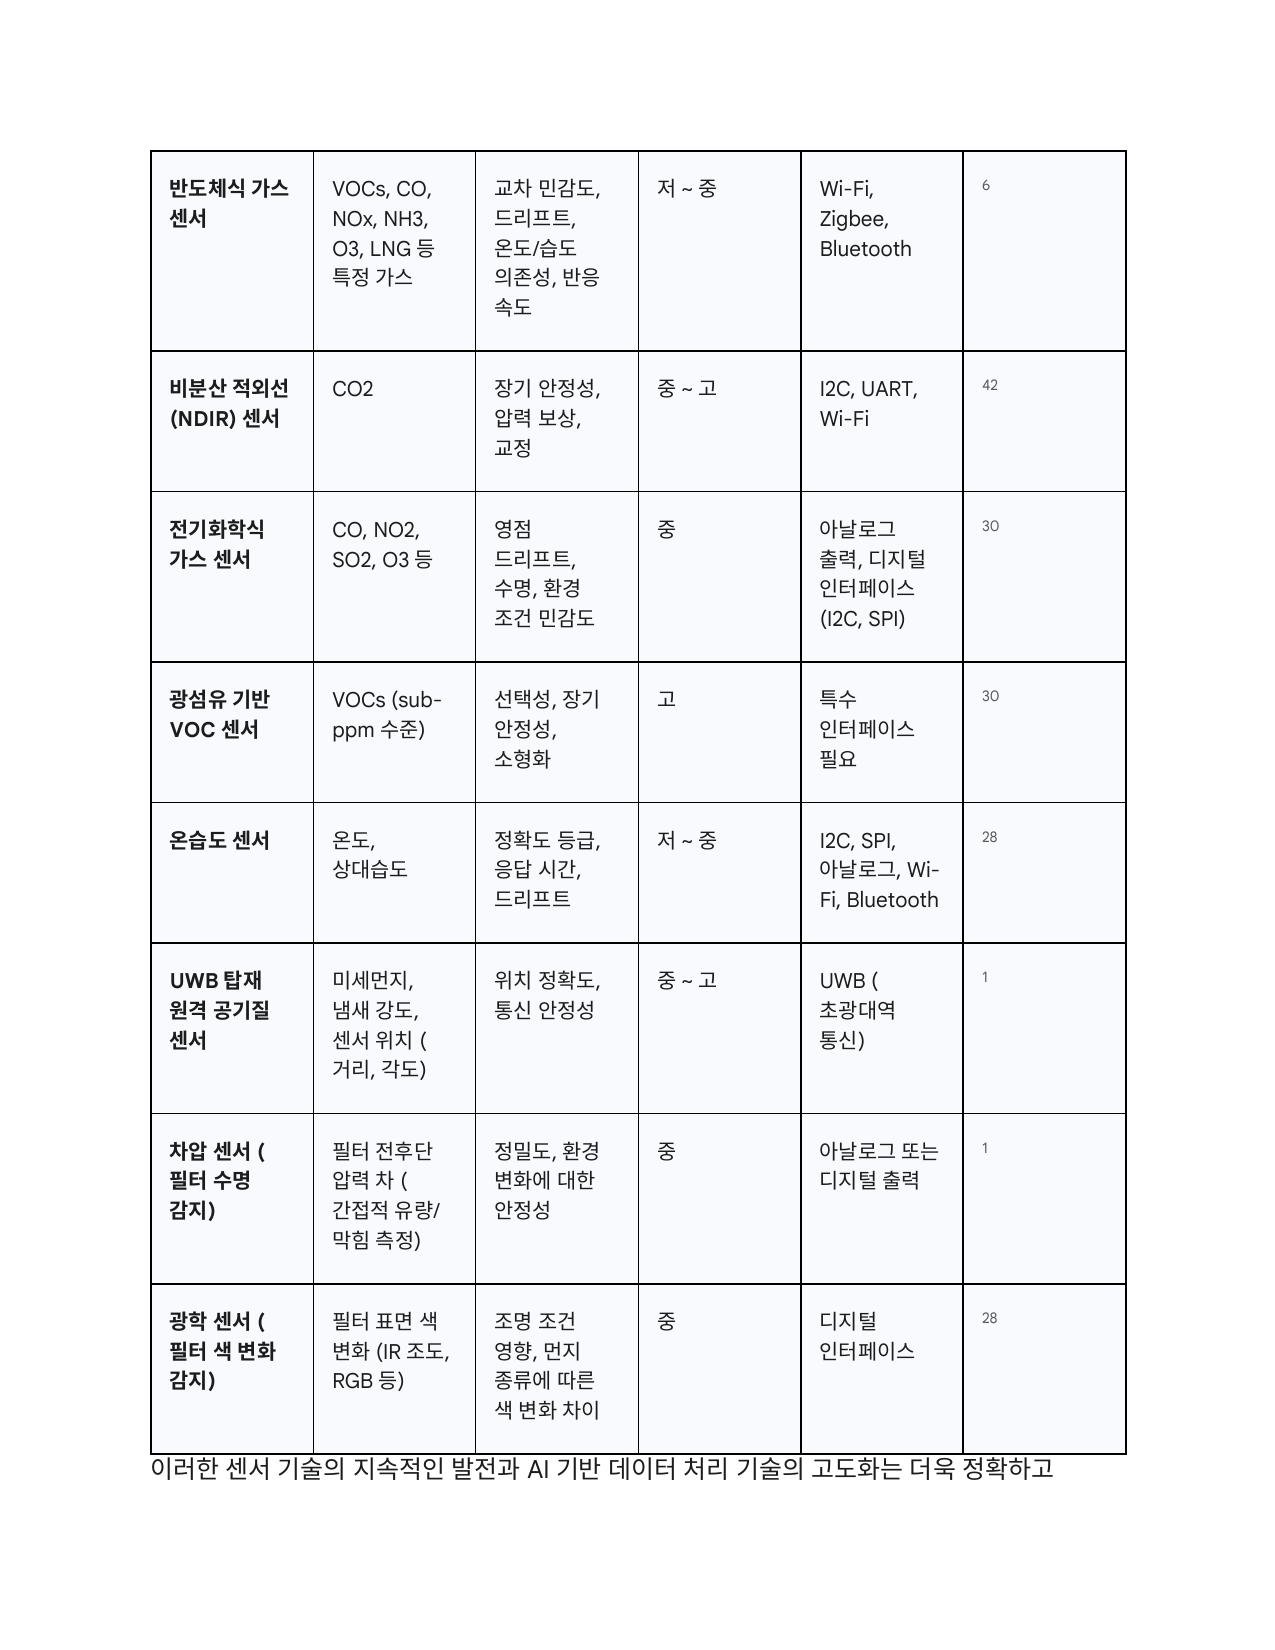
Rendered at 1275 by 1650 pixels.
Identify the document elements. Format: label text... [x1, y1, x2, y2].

table_cell I2C, SPI, 아날로그, Wi-Fi, Bluetooth [802, 803, 962, 942]
table_cell 미세먼지, 냄새 강도, 센서 위치 (거리, 각도) [314, 944, 475, 1112]
table_cell 정밀도, 환경 변화에 대한 안정성 [476, 1114, 638, 1283]
table_cell 6 [964, 152, 1125, 350]
table_cell 장기 안정성, 압력 보상, 교정 [476, 352, 638, 491]
table_cell 42 [964, 352, 1125, 491]
table_cell 조명 조건 영향, 먼지 종류에 따른 색 변화 차이 [476, 1285, 638, 1453]
table_cell 특수 인터페이스 필요 [802, 663, 962, 802]
table_cell I2C, UART, Wi-Fi [802, 352, 962, 491]
table_cell 중 ~ 고 [639, 944, 800, 1112]
table_cell VOCs, CO, NOx​, NH3​, O3​, LNG 등 특정 가스 [314, 152, 475, 350]
table_cell CO2​ [314, 352, 475, 491]
table_cell 28 [964, 1285, 1125, 1453]
table_cell 30 [964, 492, 1125, 661]
table_cell 아날로그 출력, 디지털 인터페이스(I2C, SPI) [802, 492, 962, 661]
table_cell 28 [964, 803, 1125, 942]
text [150, 1455, 1125, 1486]
table_cell 저 ~ 중 [639, 152, 800, 350]
table_cell 선택성, 장기 안정성, 소형화 [476, 663, 638, 802]
table_cell 교차 민감도, 드리프트, 온도/습도 의존성, 반응 속도 [476, 152, 638, 350]
table_cell 온도, 상대습도 [314, 803, 475, 942]
table_cell 고 [639, 663, 800, 802]
table_cell CO, NO2​, SO2​, O3​ 등 [314, 492, 475, 661]
table_cell 위치 정확도, 통신 안정성 [476, 944, 638, 1112]
table_cell 영점 드리프트, 수명, 환경 조건 민감도 [476, 492, 638, 661]
table_cell 온습도 센서 [152, 803, 313, 942]
table_cell 중 [639, 1285, 800, 1453]
table_cell 차압 센서 (필터 수명 감지) [152, 1114, 313, 1283]
table_cell 디지털 인터페이스 [802, 1285, 962, 1453]
table_cell 필터 표면 색 변화 (IR 조도, RGB 등) [314, 1285, 475, 1453]
table_cell 필터 전후단 압력 차 (간접적 유량/막힘 측정) [314, 1114, 475, 1283]
table_cell Wi-Fi, Zigbee, Bluetooth [802, 152, 962, 350]
table_cell 중 [639, 492, 800, 661]
table_cell UWB (초광대역 통신) [802, 944, 962, 1112]
table_cell 1 [964, 1114, 1125, 1283]
table_cell 저 ~ 중 [639, 803, 800, 942]
table_cell VOCs (sub-ppm 수준) [314, 663, 475, 802]
table_cell 광학 센서 (필터 색 변화 감지) [152, 1285, 313, 1453]
table_cell 반도체식 가스 센서 [152, 152, 313, 350]
table_cell 정확도 등급, 응답 시간, 드리프트 [476, 803, 638, 942]
table_cell 30 [964, 663, 1125, 802]
table_cell UWB 탑재 원격 공기질 센서 [152, 944, 313, 1112]
table_cell 광섬유 기반 VOC 센서 [152, 663, 313, 802]
table_cell 중 [639, 1114, 800, 1283]
table_cell 전기화학식 가스 센서 [152, 492, 313, 661]
table_cell 아날로그 또는 디지털 출력 [802, 1114, 962, 1283]
table_cell 비분산 적외선(NDIR) 센서 [152, 352, 313, 491]
table_cell 중 ~ 고 [639, 352, 800, 491]
table_cell 1 [964, 944, 1125, 1112]
